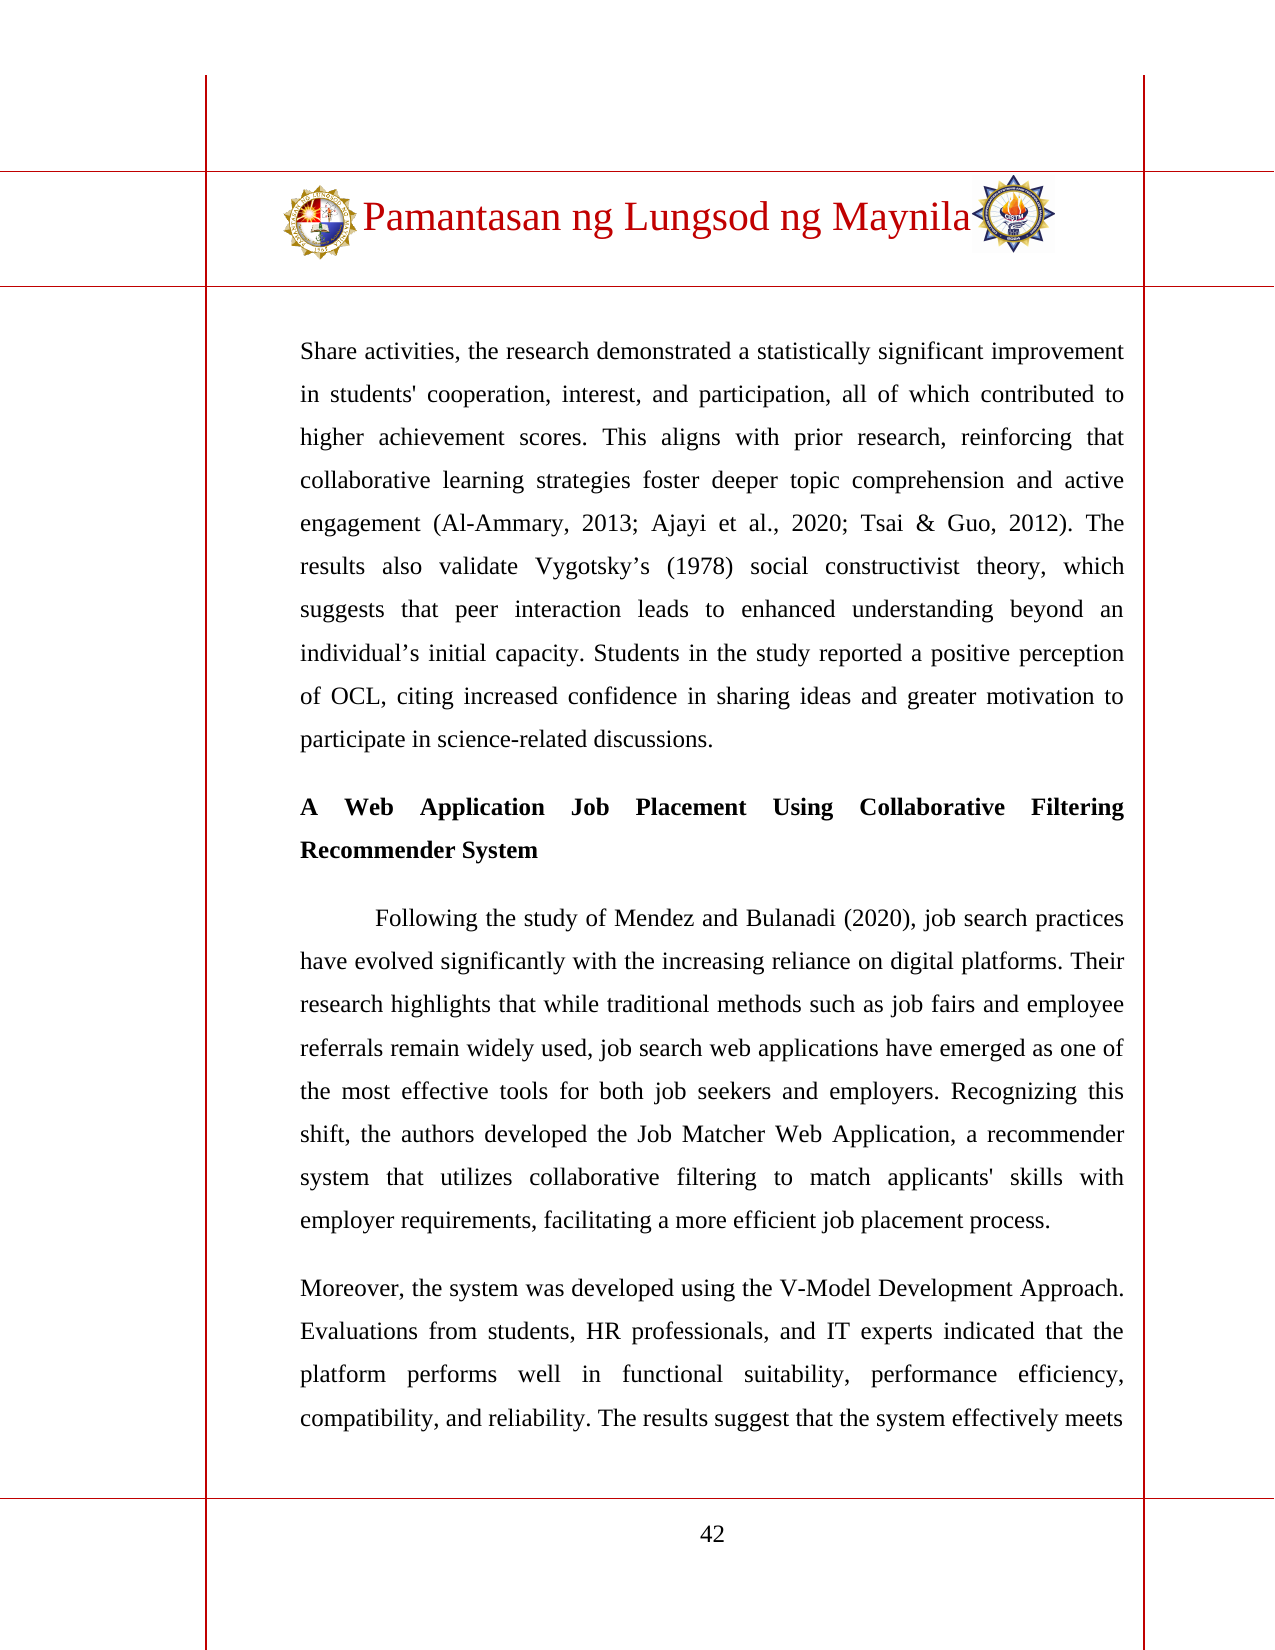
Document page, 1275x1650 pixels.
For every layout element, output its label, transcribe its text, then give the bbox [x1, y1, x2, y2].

picture [281, 183, 359, 262]
text Share activities, the research demonstrated a statistically significant improvement in students' cooperation, interest, and participation, all of which contributed to higher achievement scores. This aligns with prior research, reinforcing that collaborative learning strategies foster deeper topic comprehension and active engagement (Al-Ammary, 2013; Ajayi et al., 2020; Tsai & Guo, 2012). The results also validate Vygotsky’s (1978) social constructivist theory, which suggests that peer interaction leads to enhanced understanding beyond an individual’s initial capacity. Students in the study reported a positive perception of OCL, citing increased confidence in sharing ideas and greater motivation to participate in science-related discussions. [300, 336, 1125, 753]
text A Web Application Job Placement Using Collaborative Filtering Recommender System [300, 792, 1125, 864]
text Moreover, the system was developed using the V-Model Development Approach. Evaluations from students, HR professionals, and IT experts indicated that the platform performs well in functional suitability, performance efficiency, compatibility, and reliability. The results suggest that the system effectively meets [300, 1273, 1125, 1431]
picture [971, 175, 1055, 253]
text Following the study of Mendez and Bulanadi (2020), job search practices have evolved significantly with the increasing reliance on digital platforms. Their research highlights that while traditional methods such as job fairs and employee referrals remain widely used, job search web applications have emerged as one of the most effective tools for both job seekers and employers. Recognizing this shift, the authors developed the Job Matcher Web Application, a recommender system that utilizes collaborative filtering to match applicants' skills with employer requirements, facilitating a more efficient job placement process. [300, 903, 1125, 1234]
